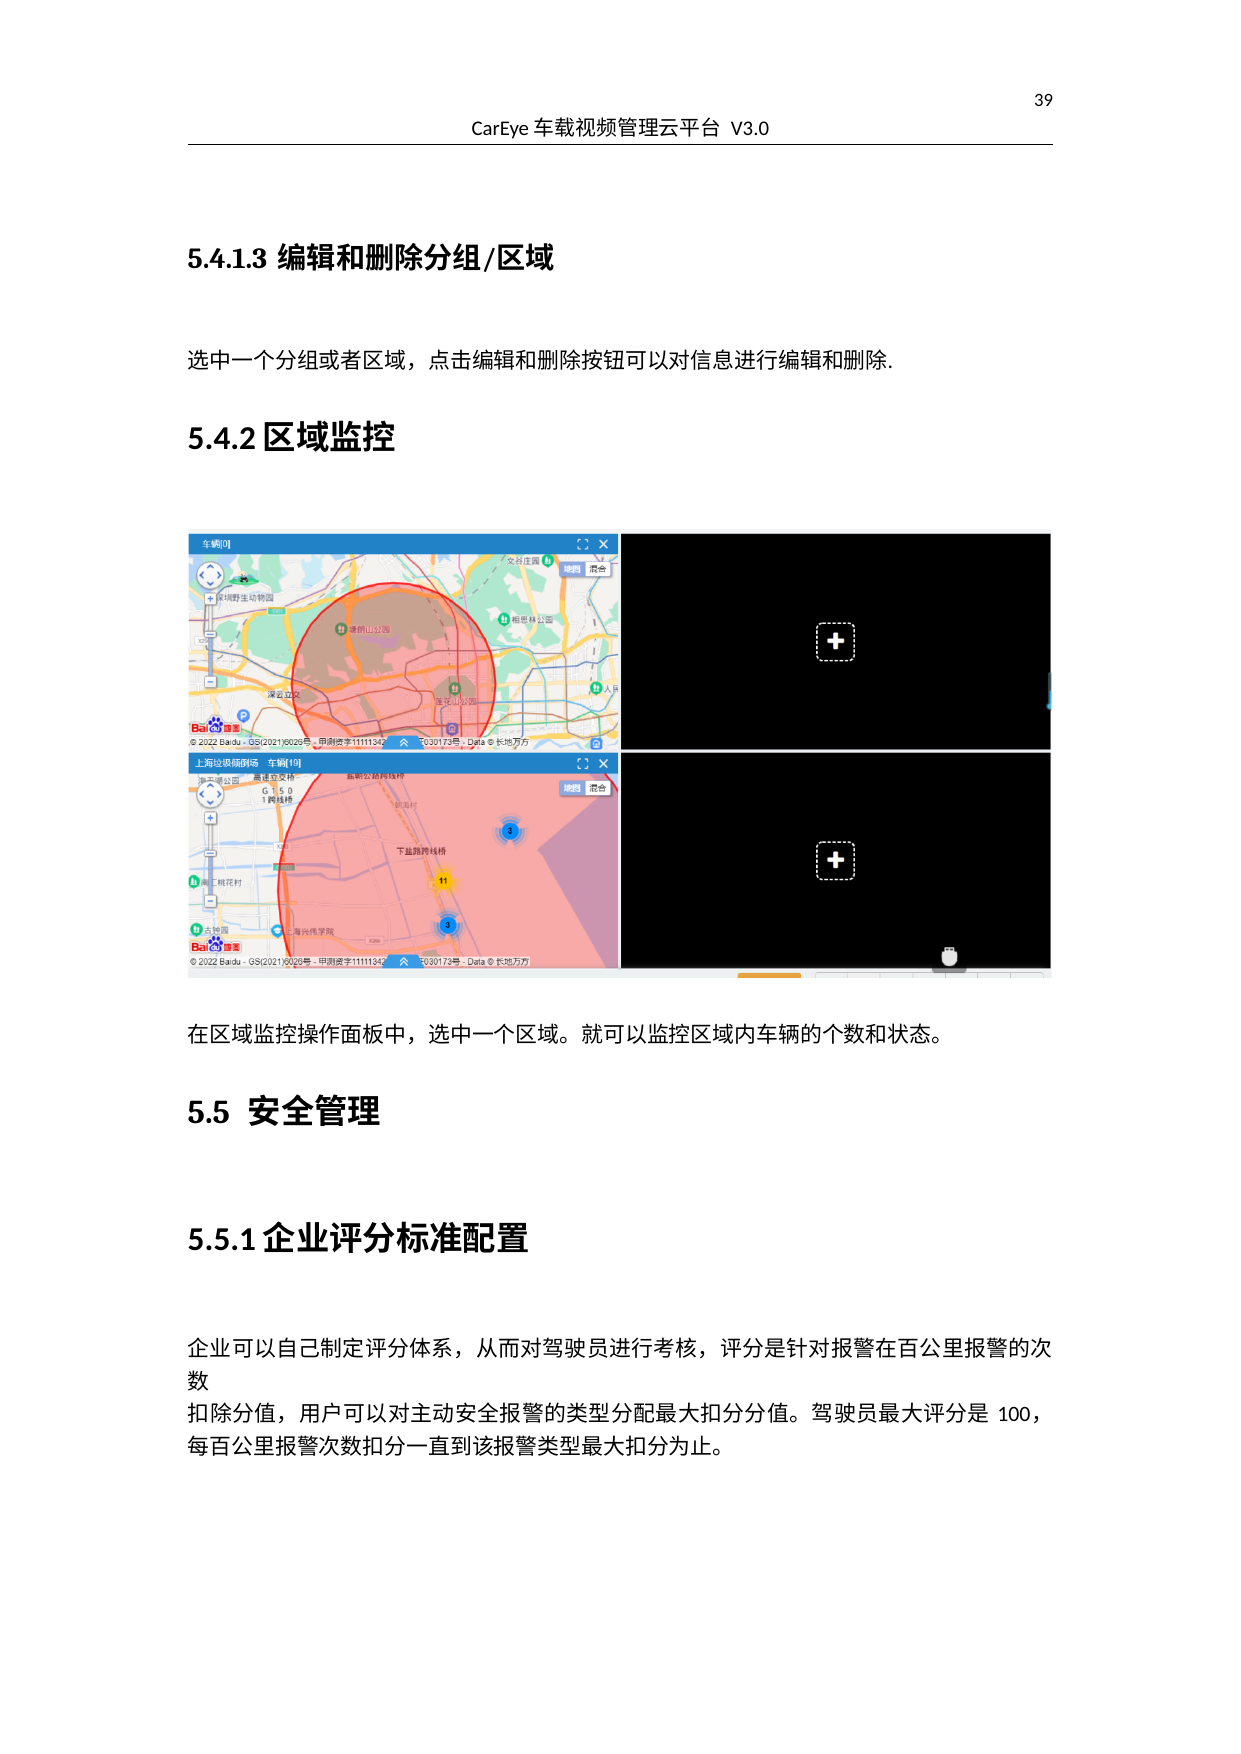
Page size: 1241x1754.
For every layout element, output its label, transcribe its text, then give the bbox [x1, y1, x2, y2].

subtitle 企业评分标准配置 [187, 1203, 1053, 1268]
picture [187, 529, 1052, 978]
text 扣除分值，用户可以对主动安全报警的类型分配最大扣分分值。驾驶员最大评分是100，每百公里报警次数扣分一直到该报警类型最大扣分为止。 [187, 1396, 1053, 1461]
text 在区域监控操作面板中，选中一个区域。就可以监控区域内车辆的个数和状态。 [187, 1017, 1053, 1049]
text 企业可以自己制定评分体系，从而对驾驶员进行考核，评分是针对报警在百公里报警的次数 [187, 1331, 1053, 1396]
subtitle 编辑和删除分组/区域 [187, 224, 1053, 289]
subtitle 区域监控 [187, 402, 1053, 467]
subtitle 安全管理 [187, 1076, 1053, 1141]
text 选中一个分组或者区域，点击编辑和删除按钮可以对信息进行编辑和删除. [187, 342, 1053, 375]
